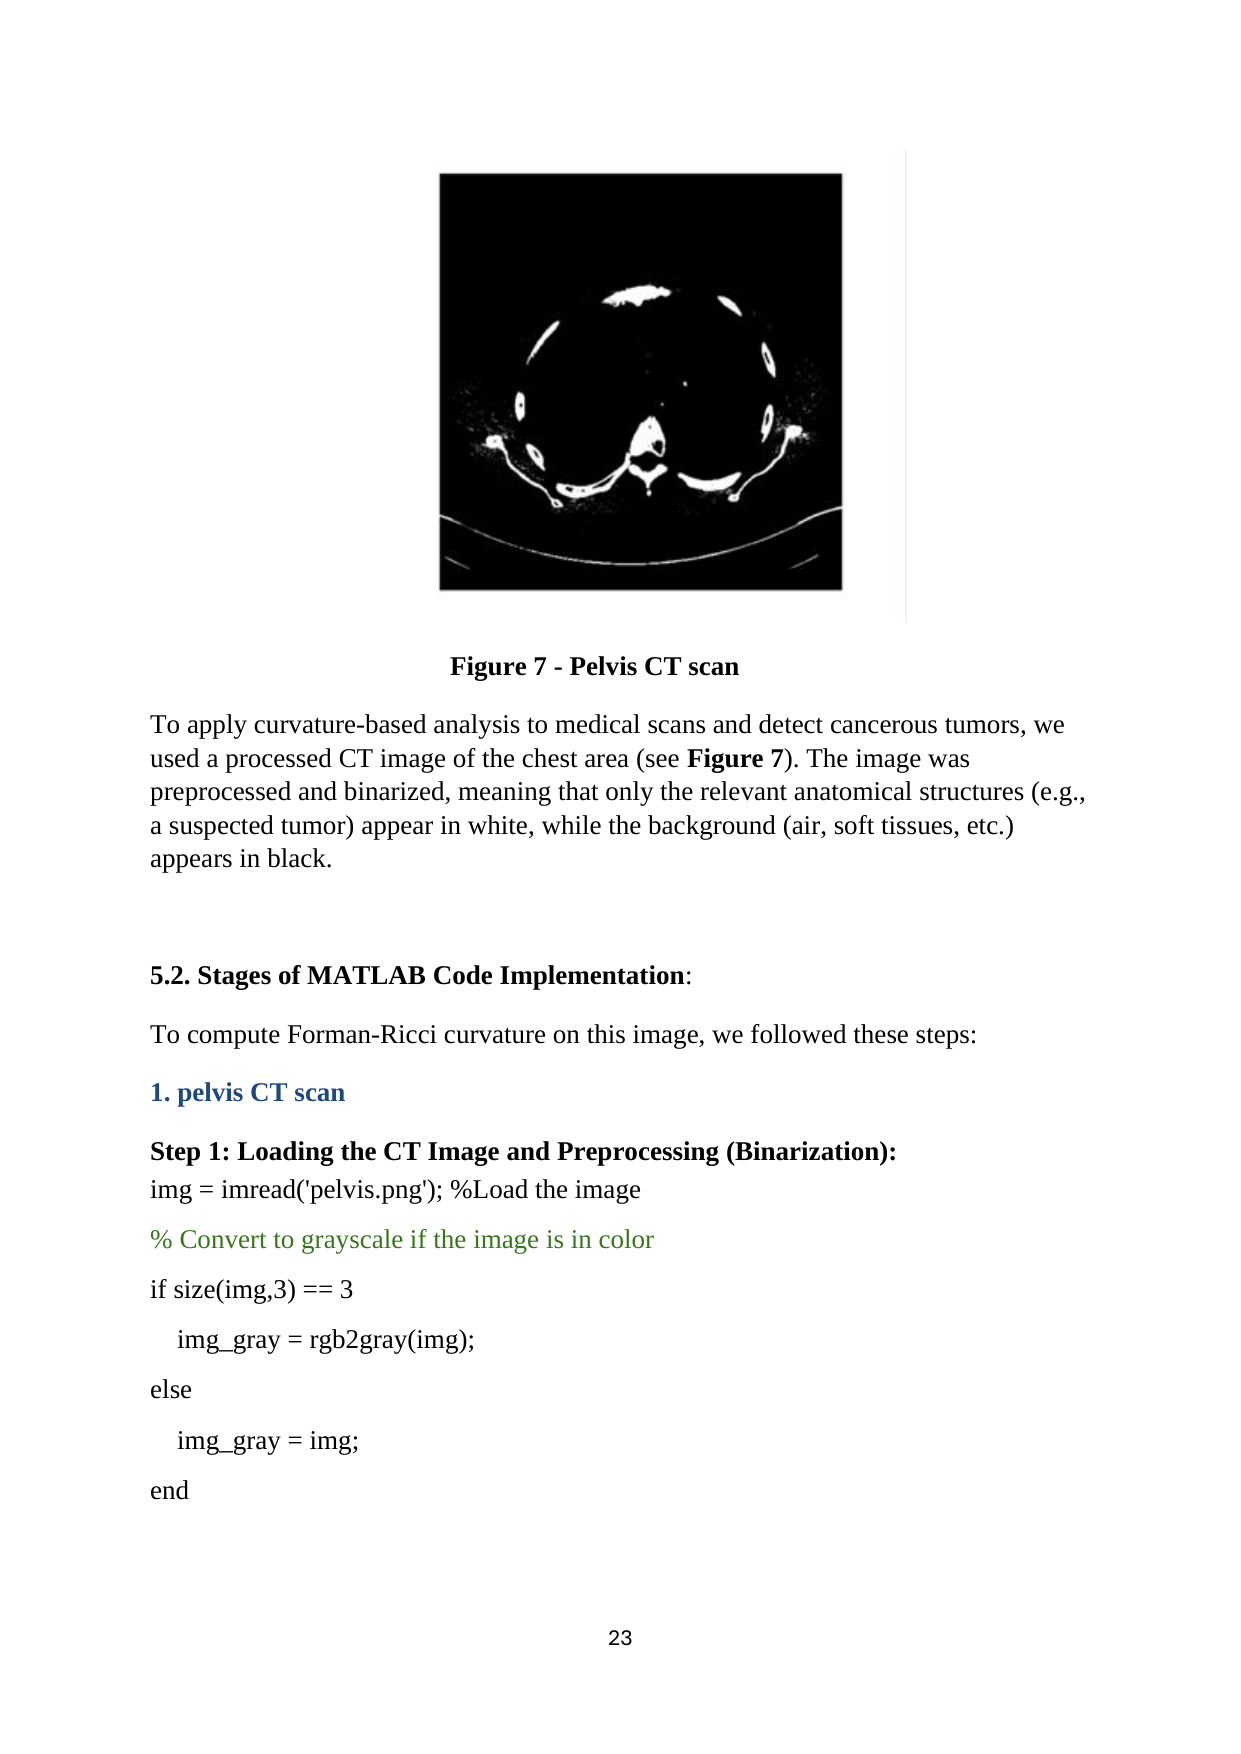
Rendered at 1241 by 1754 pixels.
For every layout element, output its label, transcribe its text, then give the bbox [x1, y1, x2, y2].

text To apply curvature-based analysis to medical scans and detect cancerous tumors, we used a processed CT image of the chest area (see Figure 7). The image was preprocessed and binarized, meaning that only the relevant anatomical structures (e.g., a suspected tumor) appear in white, while the background (air, soft tissues, etc.) appears in black. [150, 708, 1090, 873]
text 1. pelvis CT scan [150, 1076, 1090, 1108]
text img_gray = rgb2gray(img); [150, 1323, 1090, 1354]
text 5.2. Stages of MATLAB Code Implementation: [150, 959, 1090, 991]
text img = imread('pelvis.png'); %Load the image [150, 1173, 1090, 1204]
picture [375, 150, 907, 623]
text img_gray = img; [150, 1424, 1090, 1455]
text else [150, 1373, 1090, 1405]
text % Convert to grayscale if the image is in color [150, 1223, 1090, 1254]
text To compute Forman-Ricci curvature on this image, we followed these steps: [150, 1018, 1090, 1049]
subtitle Step 1: Loading the CT Image and Preprocessing (Binarization): [150, 1135, 1090, 1166]
text Figure 7 - Pelvis CT scan [450, 649, 1090, 681]
text if size(img,3) == 3 [150, 1273, 1090, 1304]
text end [150, 1474, 1090, 1505]
